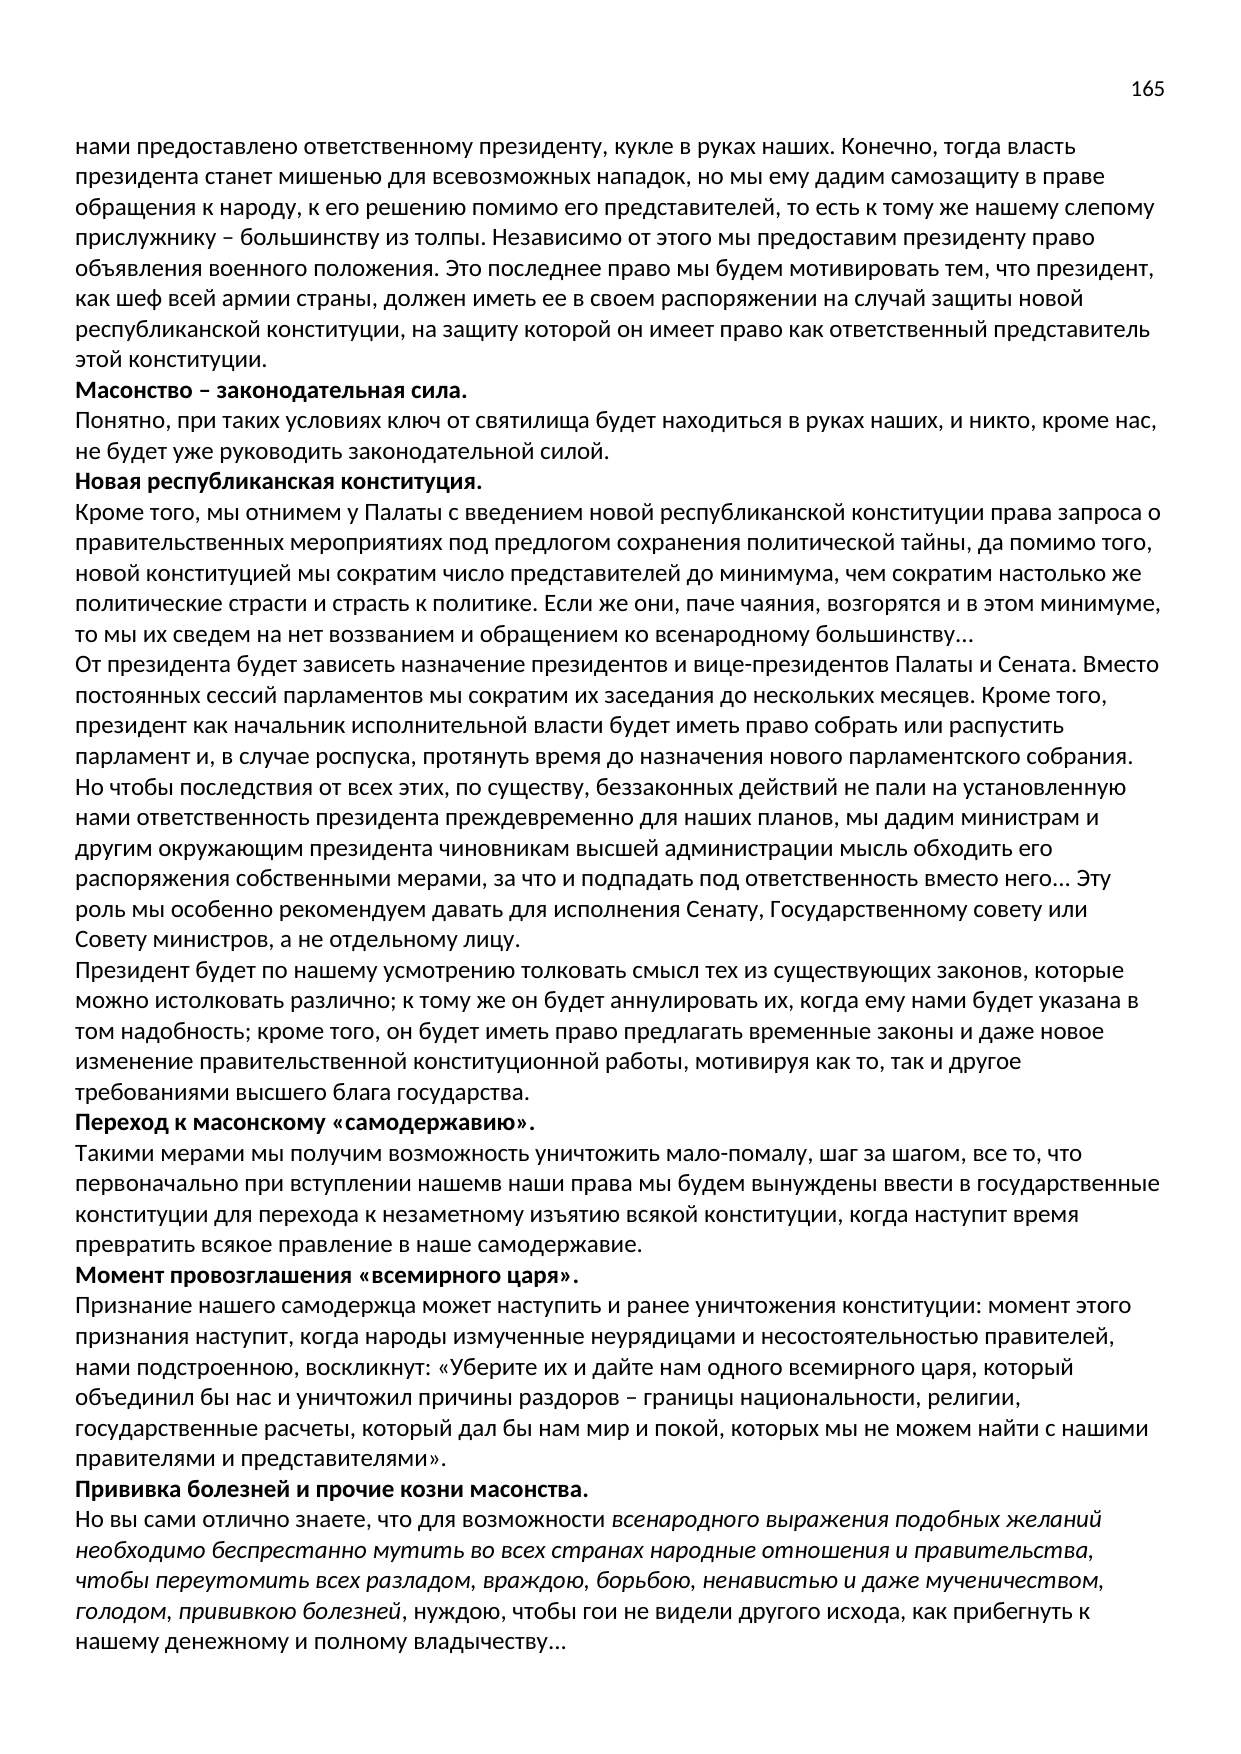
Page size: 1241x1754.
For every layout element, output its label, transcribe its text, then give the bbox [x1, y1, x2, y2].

text Совету министров, а не отдельному лицу. [75, 923, 1165, 954]
text Кроме того, мы отнимем у Палаты с введением новой республиканской конституции права запроса о правительственных мероприятиях под предлогом сохранения политической тайны, да помимо того, новой конституцией мы сократим число представителей до минимума, чем сократим настолько же политические страсти и страсть к политике. Если же они, паче чаяния, возгорятся и в этом минимуме, то мы их сведем на нет воззванием и обращением ко всенародному большинству... [75, 496, 1165, 649]
text Новая республиканская конституция. [75, 466, 1165, 496]
text Признание нашего самодержца может наступить и ранее уничтожения конституции: момент этого признания наступит, когда народы измученные неурядицами и несостоятельностью правителей, [75, 1289, 1165, 1351]
text Но вы сами отлично знаете, что для возможности всенародного выражения подобных желаний необходимо беспрестанно мутить во всех странах народные отношения и правительства, чтобы переутомить всех разладом, враждою, борьбою, ненавистью и даже мученичеством, голодом, прививкою болезней, нуждою, чтобы гои не видели другого исхода, как прибегнуть к нашему денежному и полному владычеству... [75, 1503, 1165, 1656]
text конституции для перехода к незаметному изъятию всякой конституции, когда наступит время превратить всякое правление в наше самодержавие. [75, 1198, 1165, 1259]
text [75, 130, 1165, 374]
text Переход к масонскому «самодержавию». [75, 1106, 1165, 1137]
text От президента будет зависеть назначение президентов и вице-президентов Палаты и Сената. Вместо постоянных сессий парламентов мы сократим их заседания до нескольких месяцев. Кроме того, президент как начальник исполнительной власти будет иметь право собрать или распустить парламент и, в случае роспуска, протянуть время до назначения нового парламентского собрания. Но чтобы последствия от всех этих, по существу, беззаконных действий не пали на установленную [75, 649, 1165, 801]
text нами подстроенною, воскликнут: «Уберите их и дайте нам одного всемирного царя, который объединил бы нас и уничтожил причины раздоров – границы национальности, религии, государственные расчеты, который дал бы нам мир и покой, которых мы не можем найти с нашими правителями и представителями». [75, 1351, 1165, 1473]
text нами ответственность президента преждевременно для наших планов, мы дадим министрам и другим окружающим президента чиновникам высшей администрации мысль обходить его распоряжения собственными мерами, за что и подпадать под ответственность вместо него... Эту роль мы особенно рекомендуем давать для исполнения Сенату, Государственному совету или [75, 801, 1165, 923]
text Прививка болезней и прочие козни масонства. [75, 1473, 1165, 1503]
text Президент будет по нашему усмотрению толковать смысл тех из существующих законов, которые можно истолковать различно; к тому же он будет аннулировать их, когда ему нами будет указана в том надобность; кроме того, он будет иметь право предлагать временные законы и даже новое изменение правительственной конституционной работы, мотивируя как то, так и другое требованиями высшего блага государства. [75, 954, 1165, 1106]
text Понятно, при таких условиях ключ от святилища будет находиться в руках наших, и никто, кроме нас, не будет уже руководить законодательной силой. [75, 404, 1165, 466]
text Масонство – законодательная сила. [75, 374, 1165, 404]
text Момент провозглашения «всемирного царя». [75, 1259, 1165, 1289]
text Такими мерами мы получим возможность уничтожить мало-помалу, шаг за шагом, все то, что первоначально при вступлении нашемв наши права мы будем вынуждены ввести в государственные [75, 1137, 1165, 1198]
